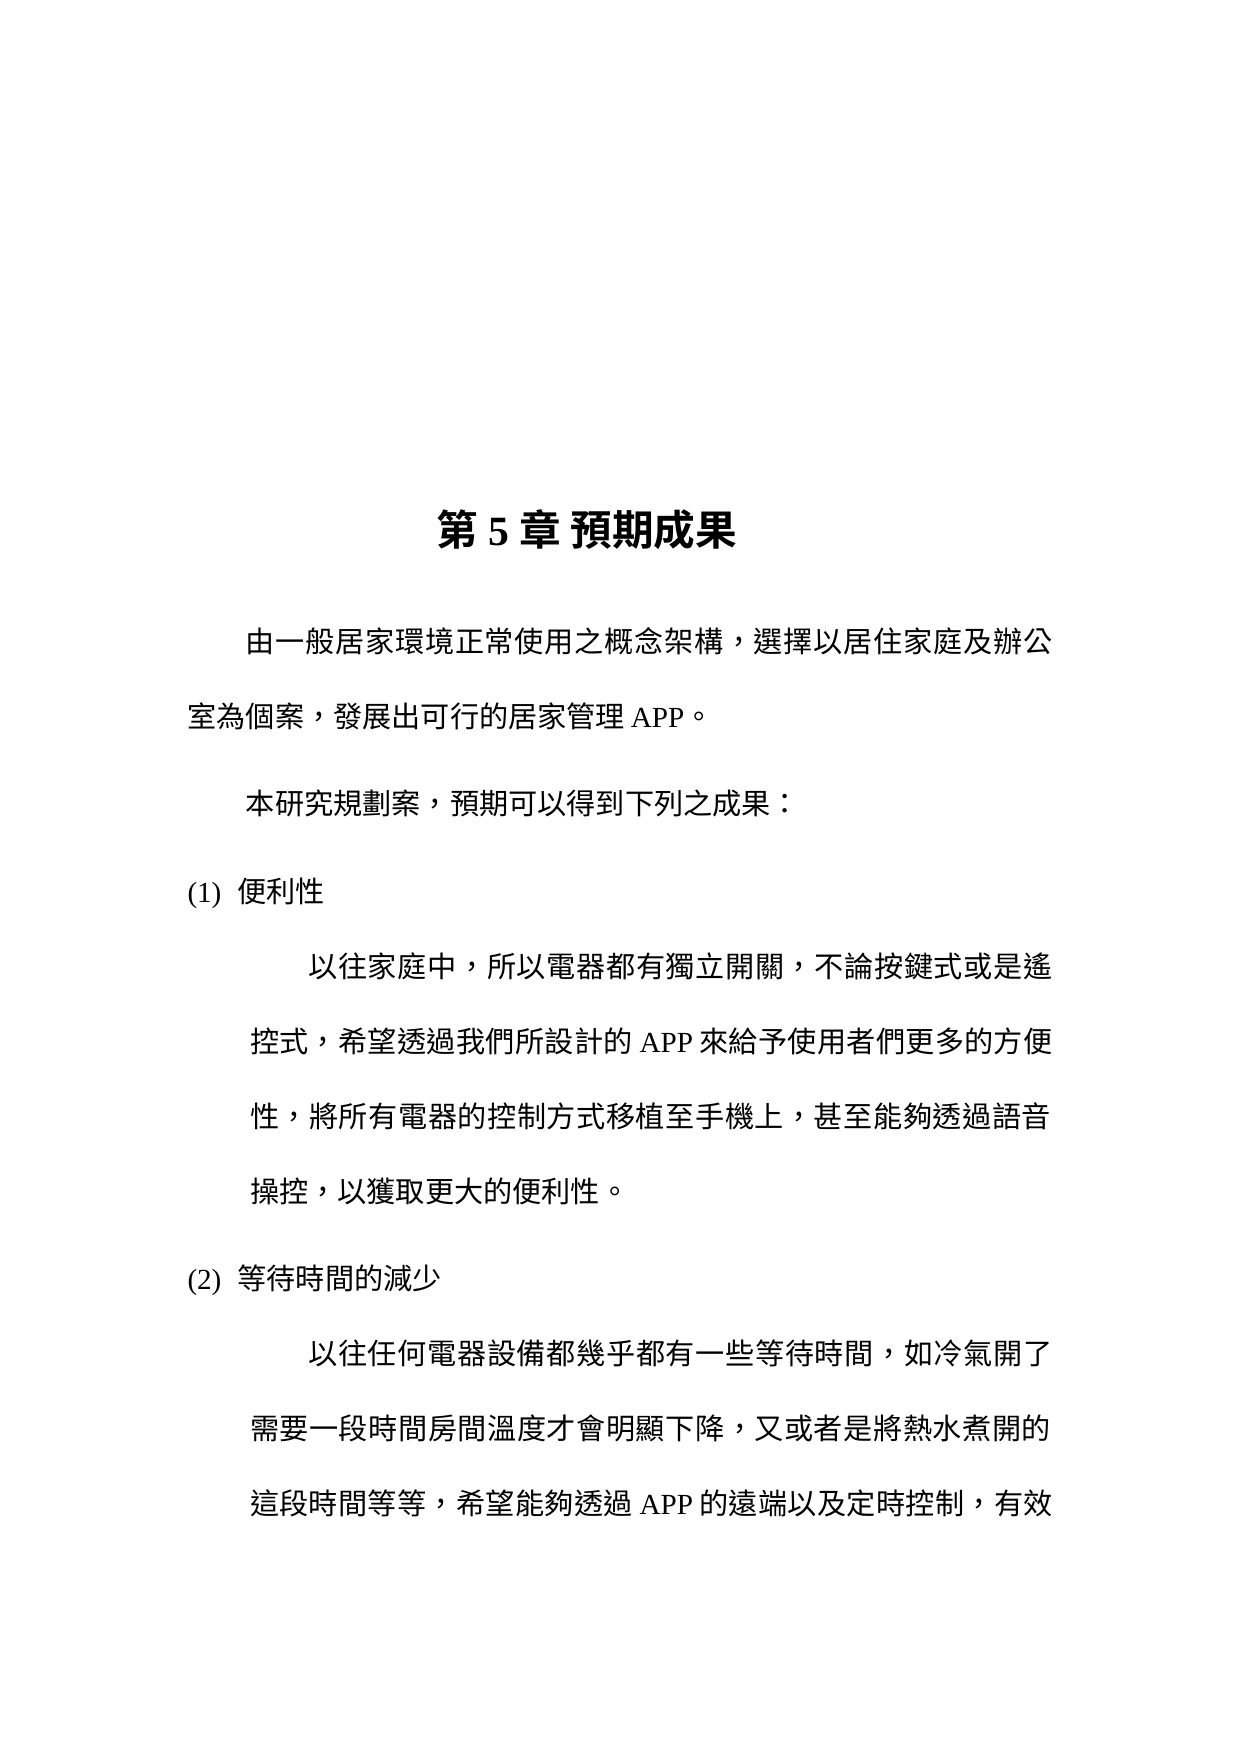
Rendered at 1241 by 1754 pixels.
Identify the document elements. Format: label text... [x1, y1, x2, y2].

subtitle 預期成果 [187, 489, 1053, 564]
text 由一般居家環境正常使用之概念架構，選擇以居住家庭及辦公室為個案，發展出可行的居家管理APP。 [187, 602, 1053, 752]
list 便利性 [187, 852, 1053, 927]
text 以往家庭中，所以電器都有獨立開關，不論按鍵式或是遙控式，希望透過我們所設計的APP來給予使用者們更多的方便性，將所有電器的控制方式移植至手機上，甚至能夠透過語音操控，以獲取更大的便利性。 [250, 927, 1053, 1227]
text 本研究規劃案，預期可以得到下列之成果： [187, 764, 1053, 839]
list 等待時間的減少 [187, 1239, 1053, 1314]
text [250, 1314, 1053, 1539]
